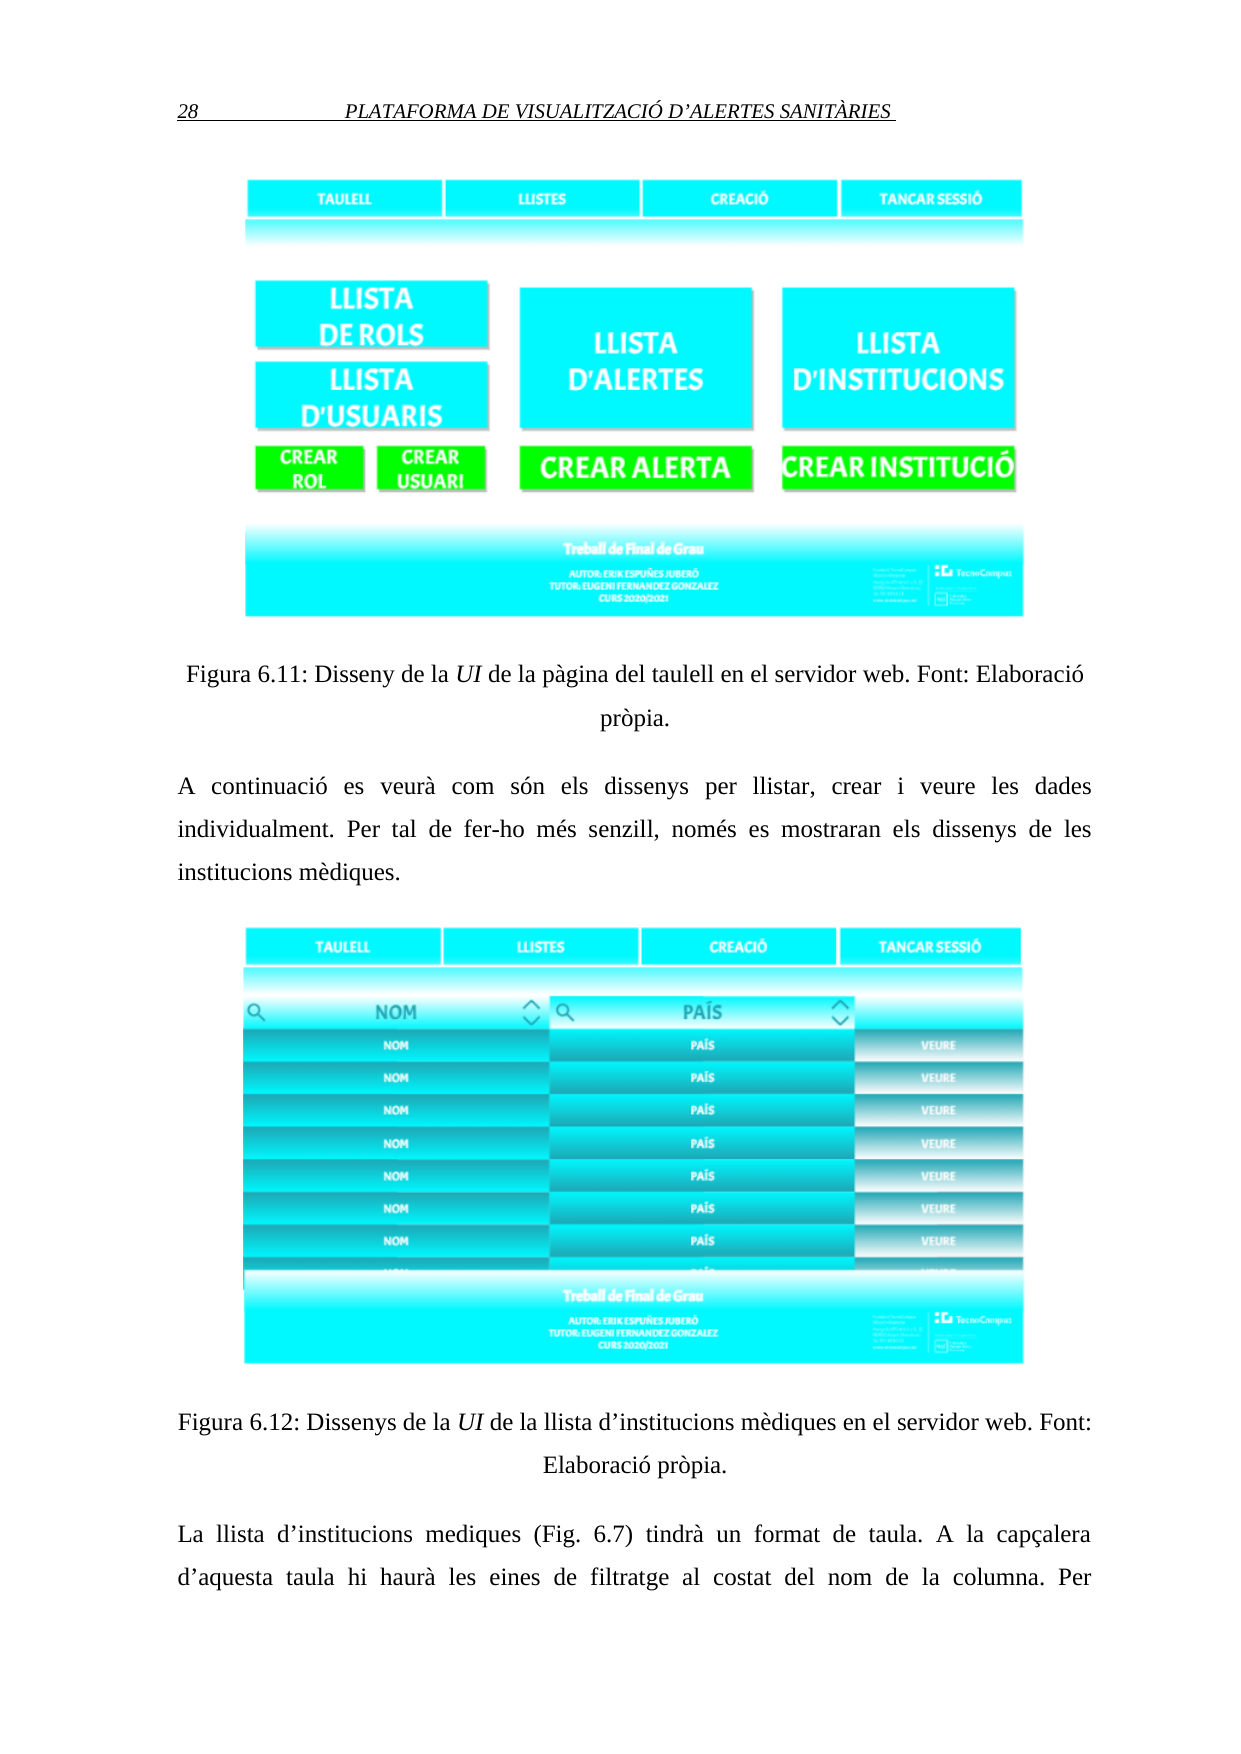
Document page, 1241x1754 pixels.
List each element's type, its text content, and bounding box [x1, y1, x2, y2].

text A continuació es veurà com són els dissenys per llistar, crear i veure les dades individualment. Per tal de fer-ho més senzill, només es mostraran els dissenys de les institucions mèdiques. [177, 771, 1092, 886]
picture [243, 925, 1027, 1368]
picture [244, 177, 1026, 621]
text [177, 1519, 1092, 1591]
